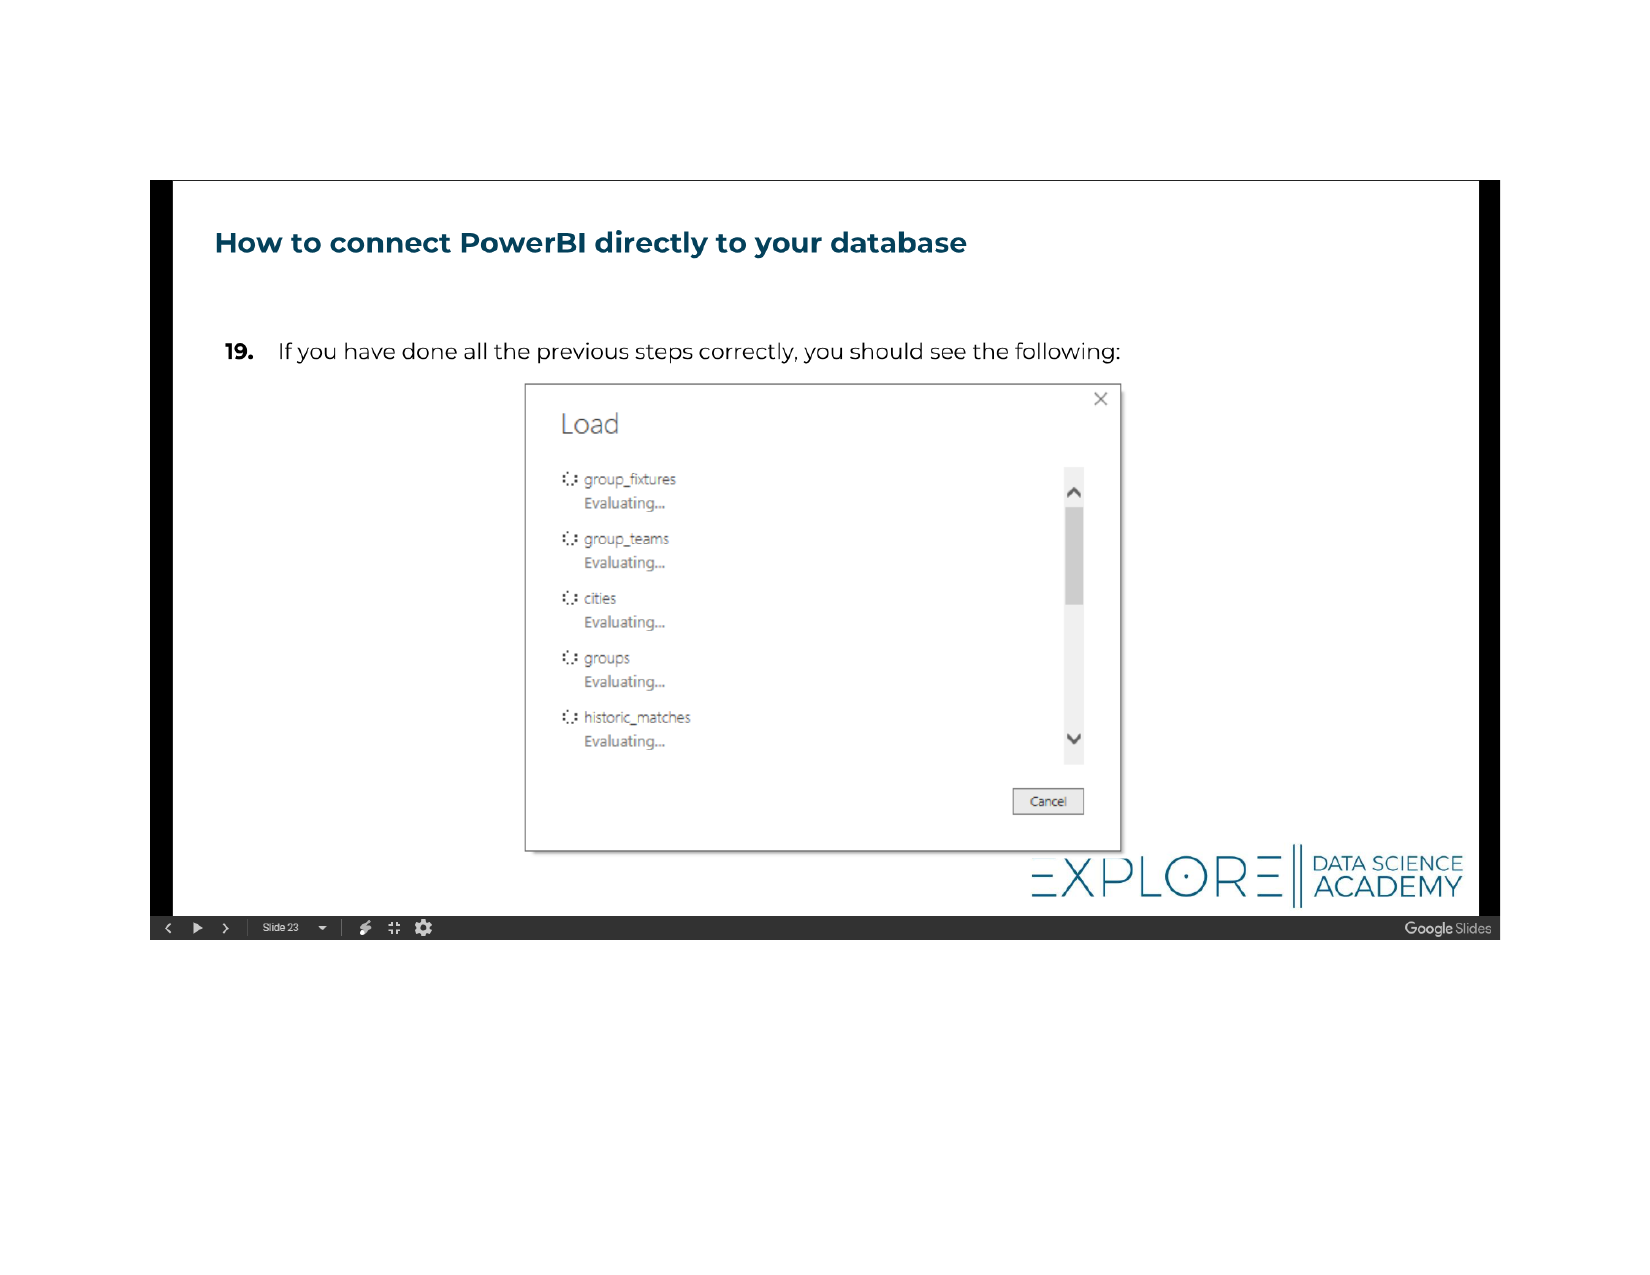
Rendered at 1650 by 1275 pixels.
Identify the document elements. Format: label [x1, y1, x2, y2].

picture [150, 180, 1500, 940]
